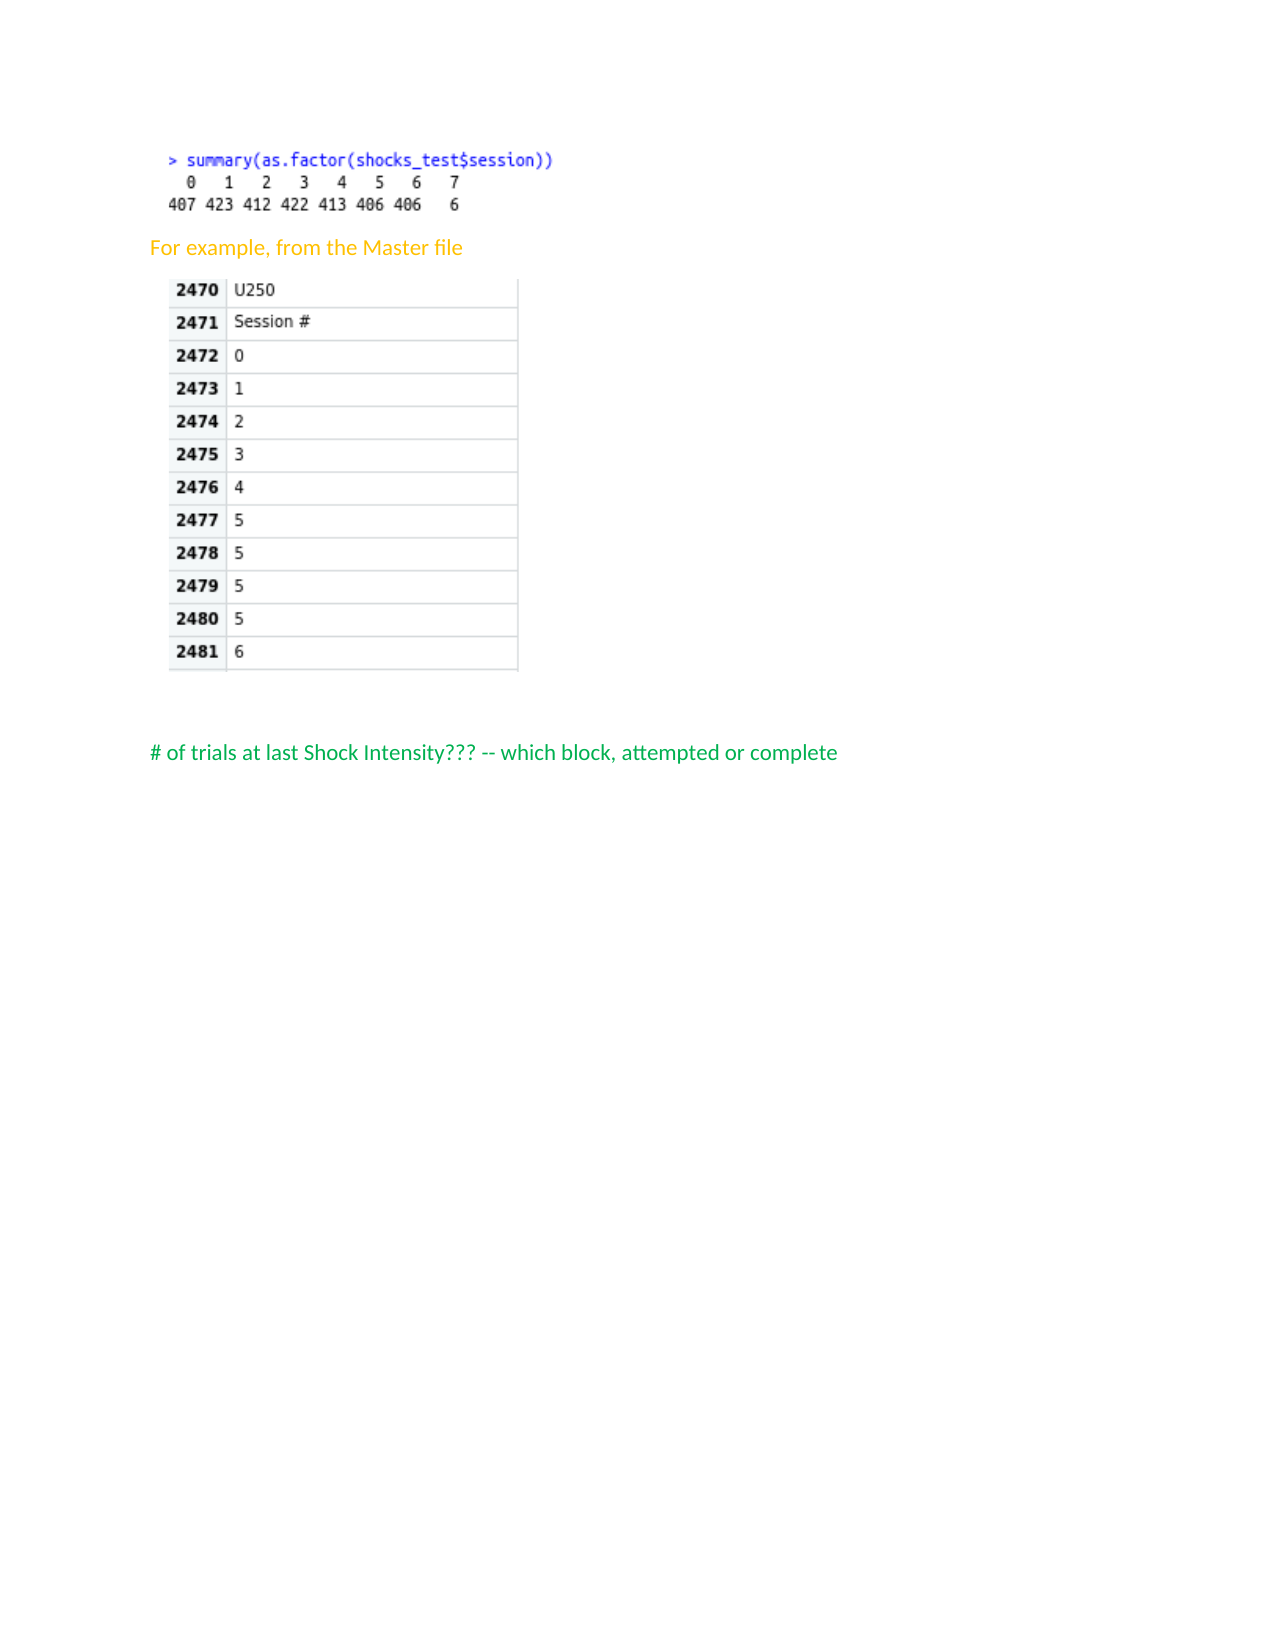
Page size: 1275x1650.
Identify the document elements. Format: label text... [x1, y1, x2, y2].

text For example, from the Master file [150, 233, 1125, 261]
text # of trials at last Shock Intensity??? -- which block, attempted or complete [150, 738, 1125, 766]
